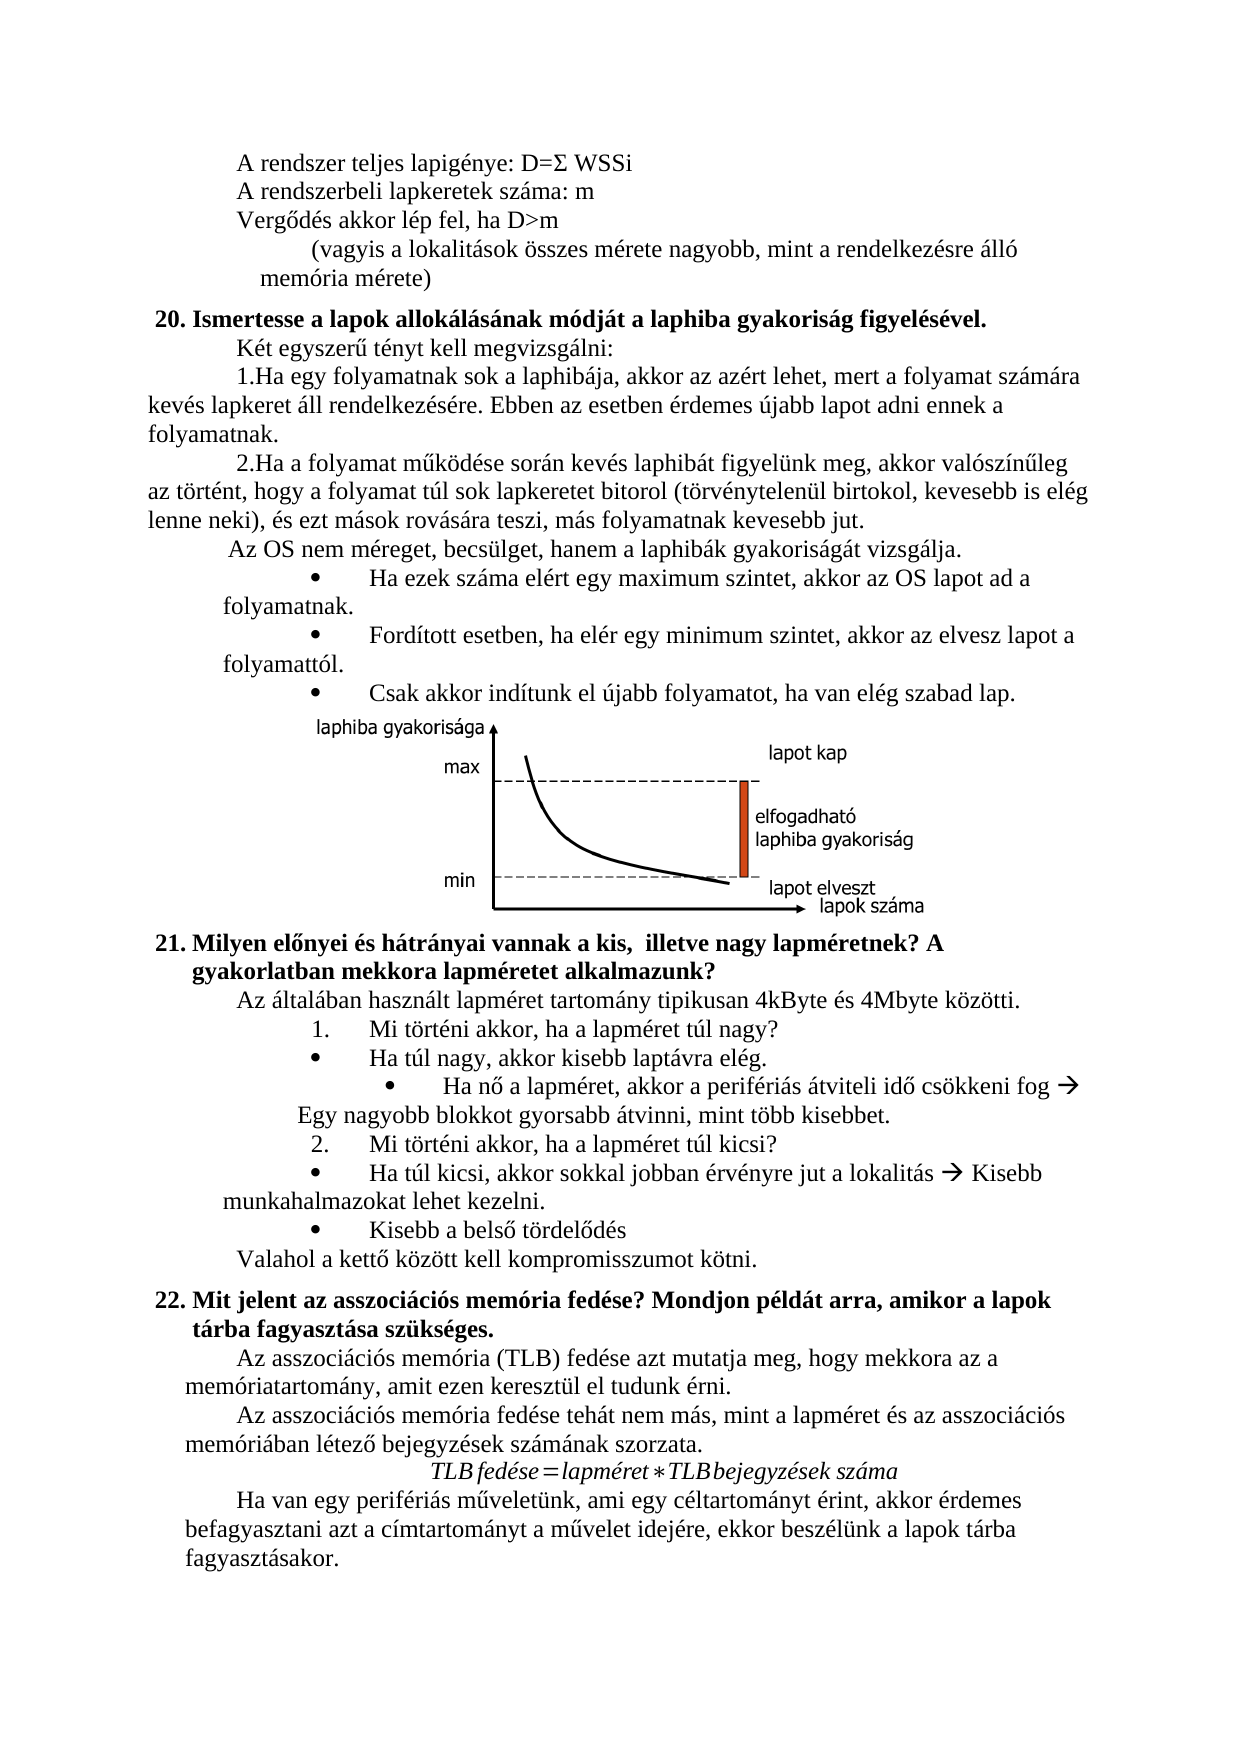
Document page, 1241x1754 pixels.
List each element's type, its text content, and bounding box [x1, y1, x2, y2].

text Az általában használt lapméret tartomány tipikusan 4kByte és 4Mbyte közötti. [148, 985, 1093, 1014]
list Mi történi akkor, ha a lapméret túl kicsi? [222, 1129, 1093, 1158]
list Ha túl nagy, akkor kisebb laptávra elég. [223, 1043, 1093, 1071]
text Két egyszerű tényt kell megvizsgálni: [148, 333, 1093, 361]
text (vagyis a lokalitások összes mérete nagyobb, mint a rendelkezésre álló memória mérete) [260, 234, 1093, 291]
list Csak akkor indítunk el újabb folyamatot, ha van elég szabad lap. [223, 678, 1093, 706]
picture [304, 708, 936, 928]
text 2.Ha a folyamat működése során kevés laphibát figyelünk meg, akkor valószínűleg az történt, hogy a folyamat túl sok lapkeretet bitorol (törvénytelenül birtokol, kevesebb is elég lenne neki), és ezt mások rovására teszi, más folyamatnak kevesebb jut. [148, 448, 1093, 534]
list Ha túl kicsi, akkor sokkal jobban érvényre jut a lokalitás Kisebb munkahalmazokat lehet kezelni. [223, 1158, 1093, 1215]
list Ismertesse a lapok allokálásának módját a laphiba gyakoriság figyelésével. [154, 304, 1093, 333]
text Vergődés akkor lép fel, ha D>m [185, 205, 1093, 234]
list Kisebb a belső tördelődés [223, 1215, 1093, 1244]
list Milyen előnyei és hátrányai vannak a kis, illetve nagy lapméretnek? A gyakorlatban mekkora lapméretet alkalmazunk? [155, 928, 1093, 985]
text Az OS nem méreget, becsülget, hanem a laphibák gyakoriságát vizsgálja. [148, 534, 1093, 563]
text Az asszociációs memória fedése tehát nem más, mint a lapméret és az asszociációs memóriában létező bejegyzések számának szorzata. [185, 1400, 1093, 1458]
text Valahol a kettő között kell kompromisszumot kötni. [148, 1244, 1093, 1273]
text Ha van egy perifériás műveletünk, ami egy céltartományt érint, akkor érdemes befagyasztani azt a címtartományt a művelet idejére, ekkor beszélünk a lapok tárba fagyasztásakor. [185, 1486, 1093, 1572]
text Az asszociációs memória (TLB) fedése azt mutatja meg, hogy mekkora az a memóriatartomány, amit ezen keresztül el tudunk érni. [185, 1343, 1093, 1400]
list Fordított esetben, ha elér egy minimum szintet, akkor az elvesz lapot a folyamattól. [223, 620, 1093, 678]
text A rendszer teljes lapigénye: D=Σ WSSi [185, 148, 1093, 176]
list Mit jelent az asszociációs memória fedése? Mondjon példát arra, amikor a lapok tárba fagyasztása szükséges. [154, 1285, 1093, 1343]
list Ha nő a lapméret, akkor a perifériás átviteli idő csökkeni fog Egy nagyobb blokkot gyorsabb átvinni, mint több kisebbet. [297, 1071, 1093, 1129]
text 1.Ha egy folyamatnak sok a laphibája, akkor az azért lehet, mert a folyamat számára kevés lapkeret áll rendelkezésére. Ebben az esetben érdemes újabb lapot adni ennek a folyamatnak. [148, 361, 1093, 448]
list Mi történi akkor, ha a lapméret túl nagy? [223, 1014, 1093, 1043]
list Ha ezek száma elért egy maximum szintet, akkor az OS lapot ad a folyamatnak. [223, 563, 1093, 620]
text A rendszerbeli lapkeretek száma: m [185, 176, 1093, 205]
